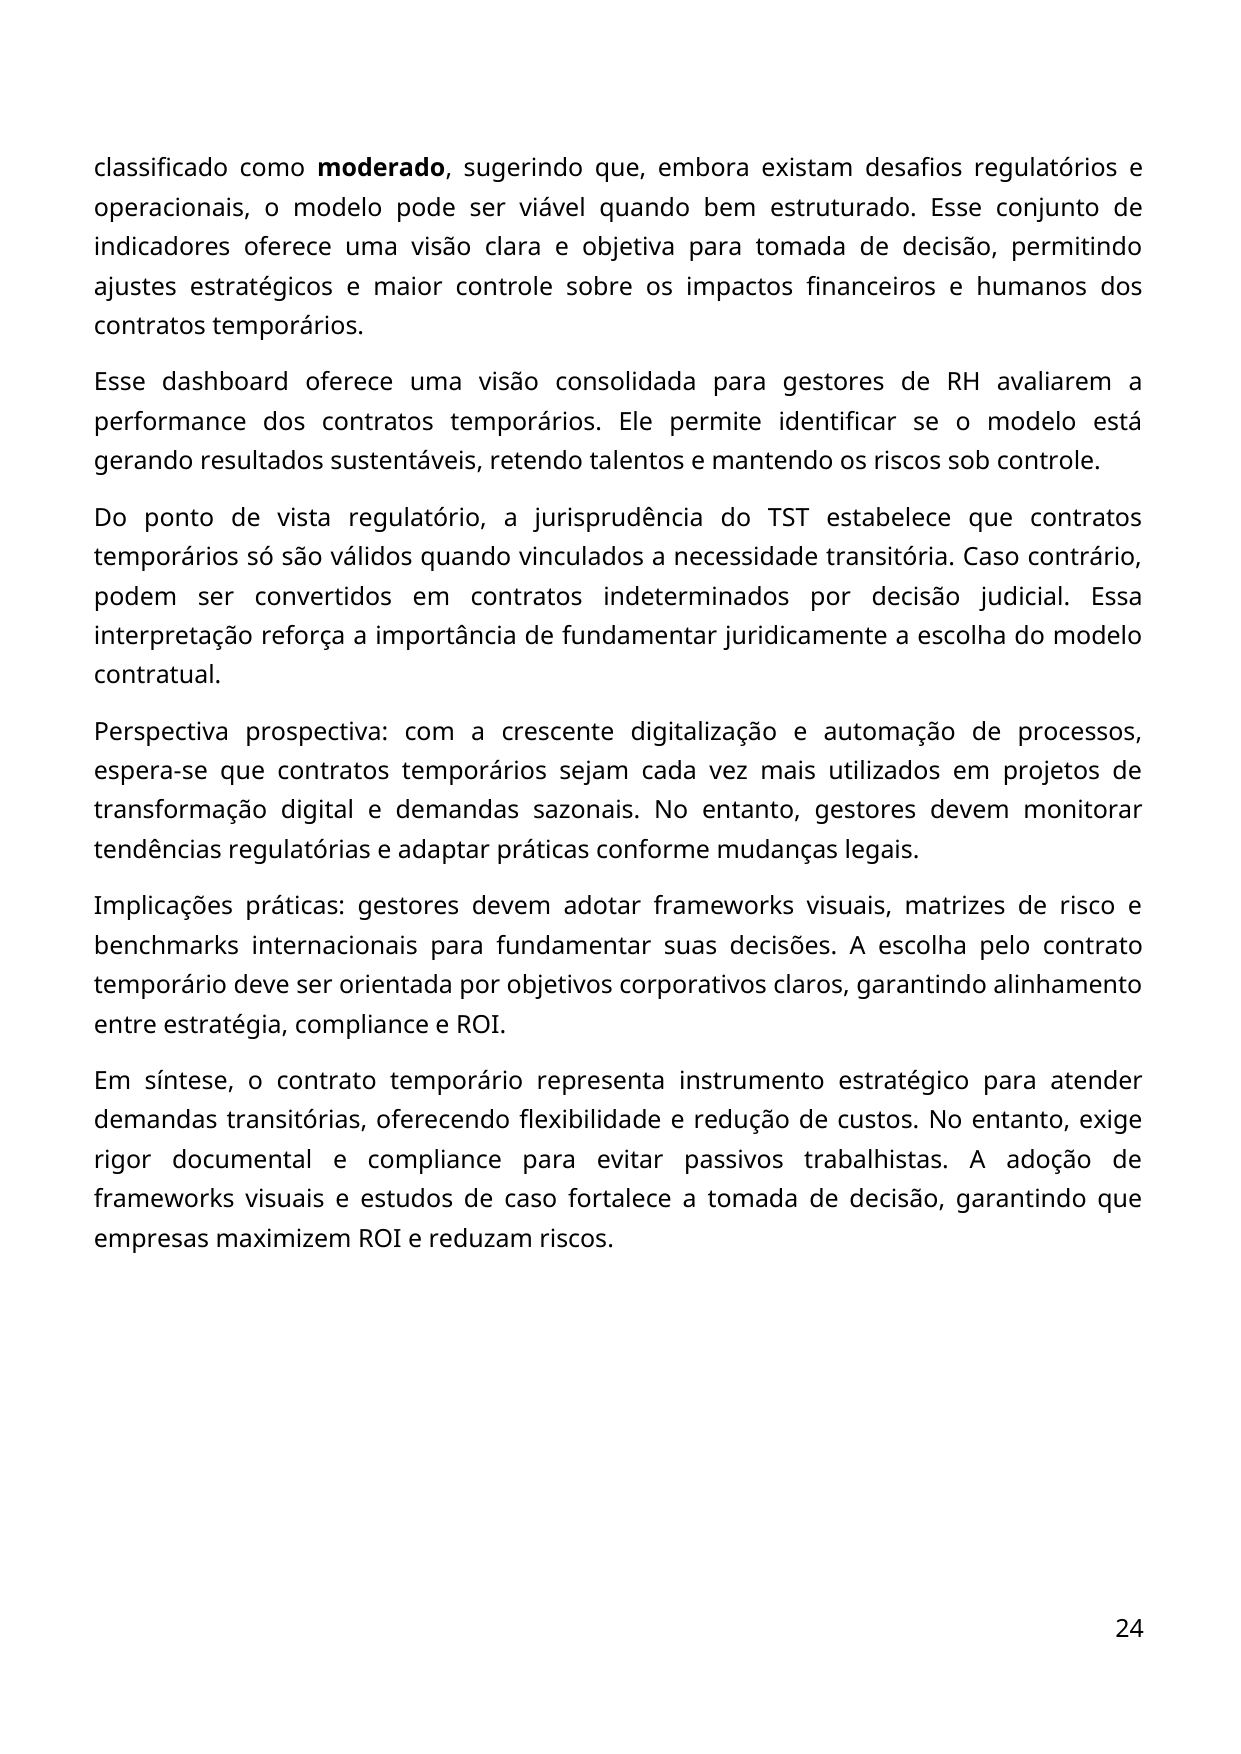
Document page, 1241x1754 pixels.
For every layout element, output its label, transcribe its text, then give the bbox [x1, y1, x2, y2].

text Do ponto de vista regulatório, a jurisprudência do TST estabelece que contratos temporários só são válidos quando vinculados a necessidade transitória. Caso contrário, podem ser convertidos em contratos indeterminados por decisão judicial. Essa interpretação reforça a importância de fundamentar juridicamente a escolha do modelo contratual. [94, 499, 1144, 691]
text Esse dashboard oferece uma visão consolidada para gestores de RH avaliarem a performance dos contratos temporários. Ele permite identificar se o modelo está gerando resultados sustentáveis, retendo talentos e mantendo os riscos sob controle. [94, 364, 1144, 477]
text Implicações práticas: gestores devem adotar frameworks visuais, matrizes de risco e benchmarks internacionais para fundamentar suas decisões. A escolha pelo contrato temporário deve ser orientada por objetivos corporativos claros, garantindo alinhamento entre estratégia, compliance e ROI. [94, 888, 1144, 1040]
text Perspectiva prospectiva: com a crescente digitalização e automação de processos, espera-se que contratos temporários sejam cada vez mais utilizados em projetos de transformação digital e demandas sazonais. No entanto, gestores devem monitorar tendências regulatórias e adaptar práticas conforme mudanças legais. [94, 713, 1144, 866]
text Em síntese, o contrato temporário representa instrumento estratégico para atender demandas transitórias, oferecendo flexibilidade e redução de custos. No entanto, exige rigor documental e compliance para evitar passivos trabalhistas. A adoção de frameworks visuais e estudos de caso fortalece a tomada de decisão, garantindo que empresas maximizem ROI e reduzam riscos. [94, 1062, 1144, 1254]
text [94, 150, 1144, 342]
